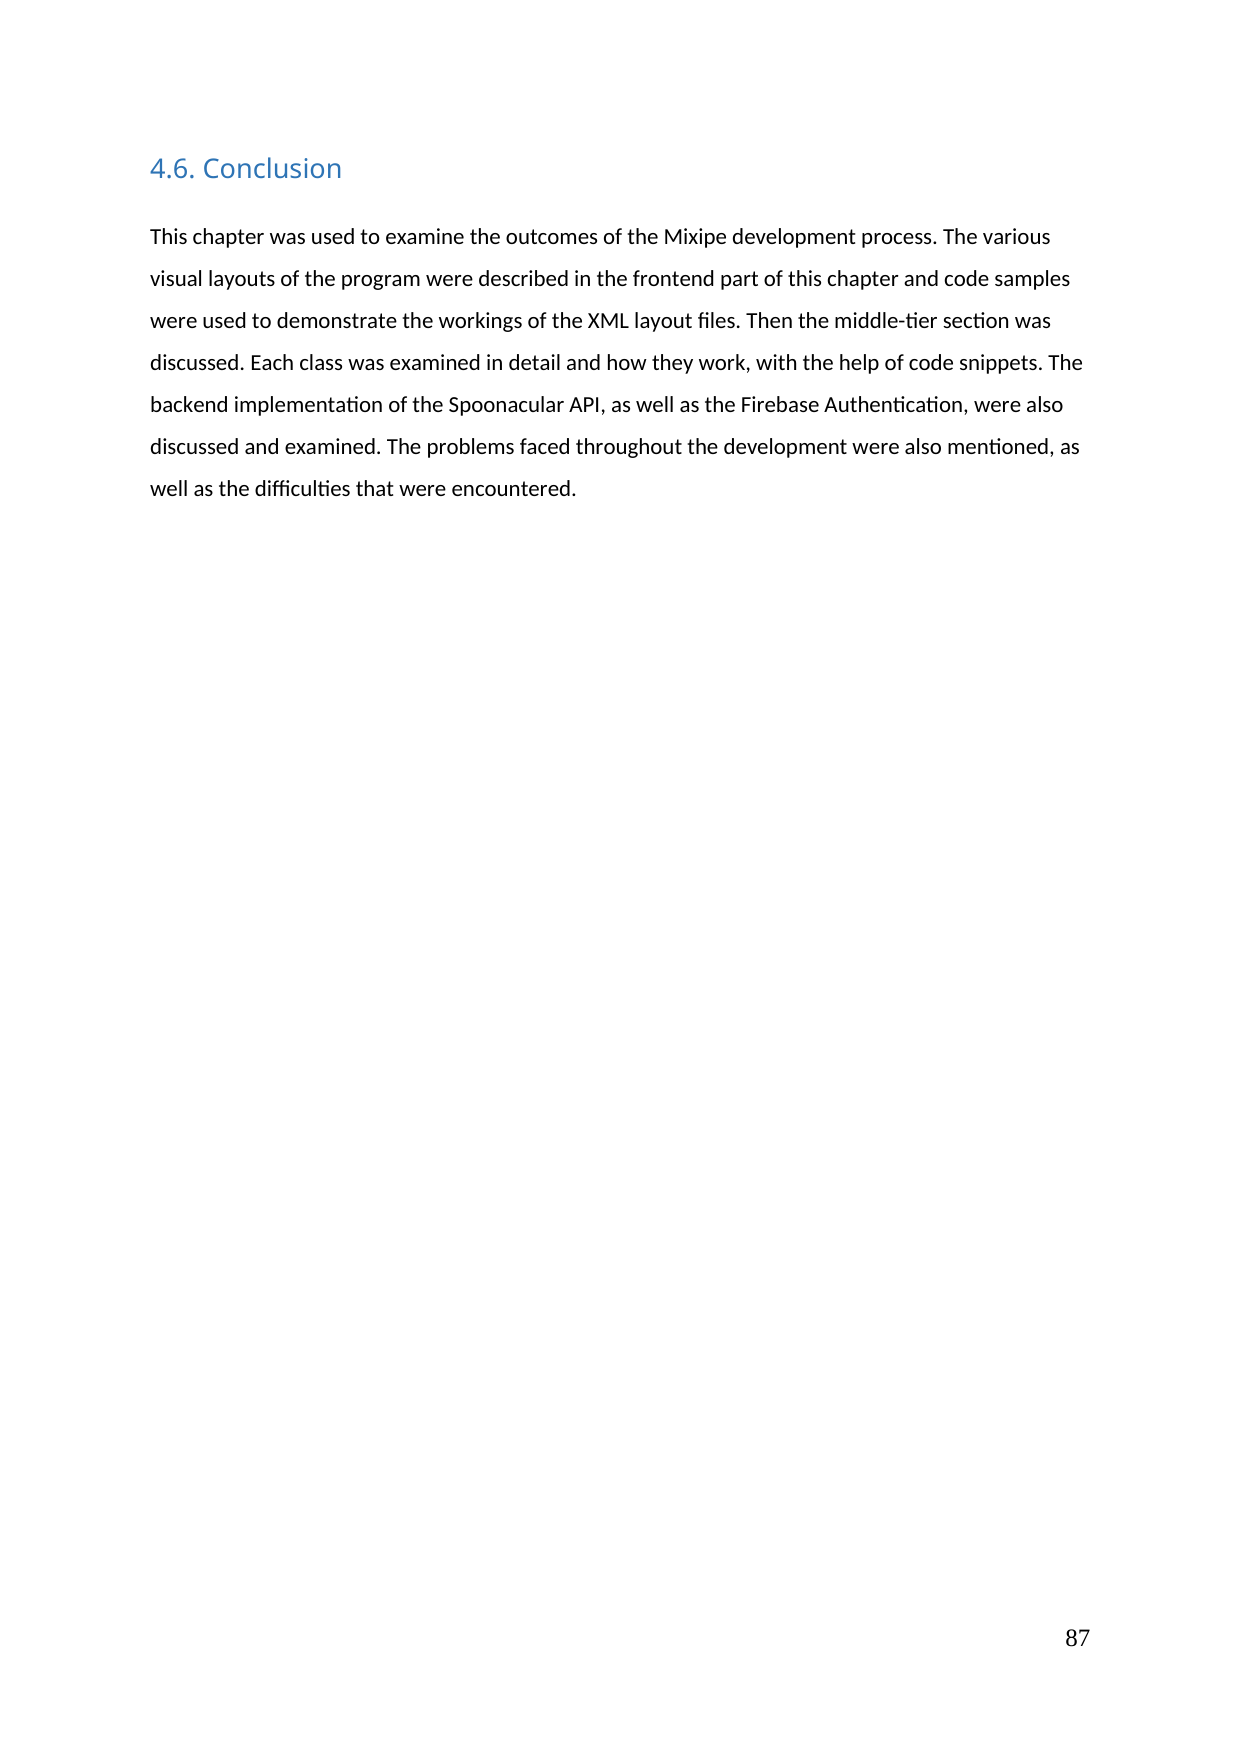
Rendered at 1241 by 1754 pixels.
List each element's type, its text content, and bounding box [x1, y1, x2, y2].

subtitle 4.6. Conclusion [150, 150, 1090, 187]
text This chapter was used to examine the outcomes of the Mixipe development process. The various visual layouts of the program were described in the frontend part of this chapter and code samples were used to demonstrate the workings of the XML layout files. Then the middle-tier section was discussed. Each class was examined in detail and how they work, with the help of code snippets. The backend implementation of the Spoonacular API, as well as the Firebase Authentication, were also discussed and examined. The problems faced throughout the development were also mentioned, as well as the difficulties that were encountered. [150, 222, 1090, 502]
